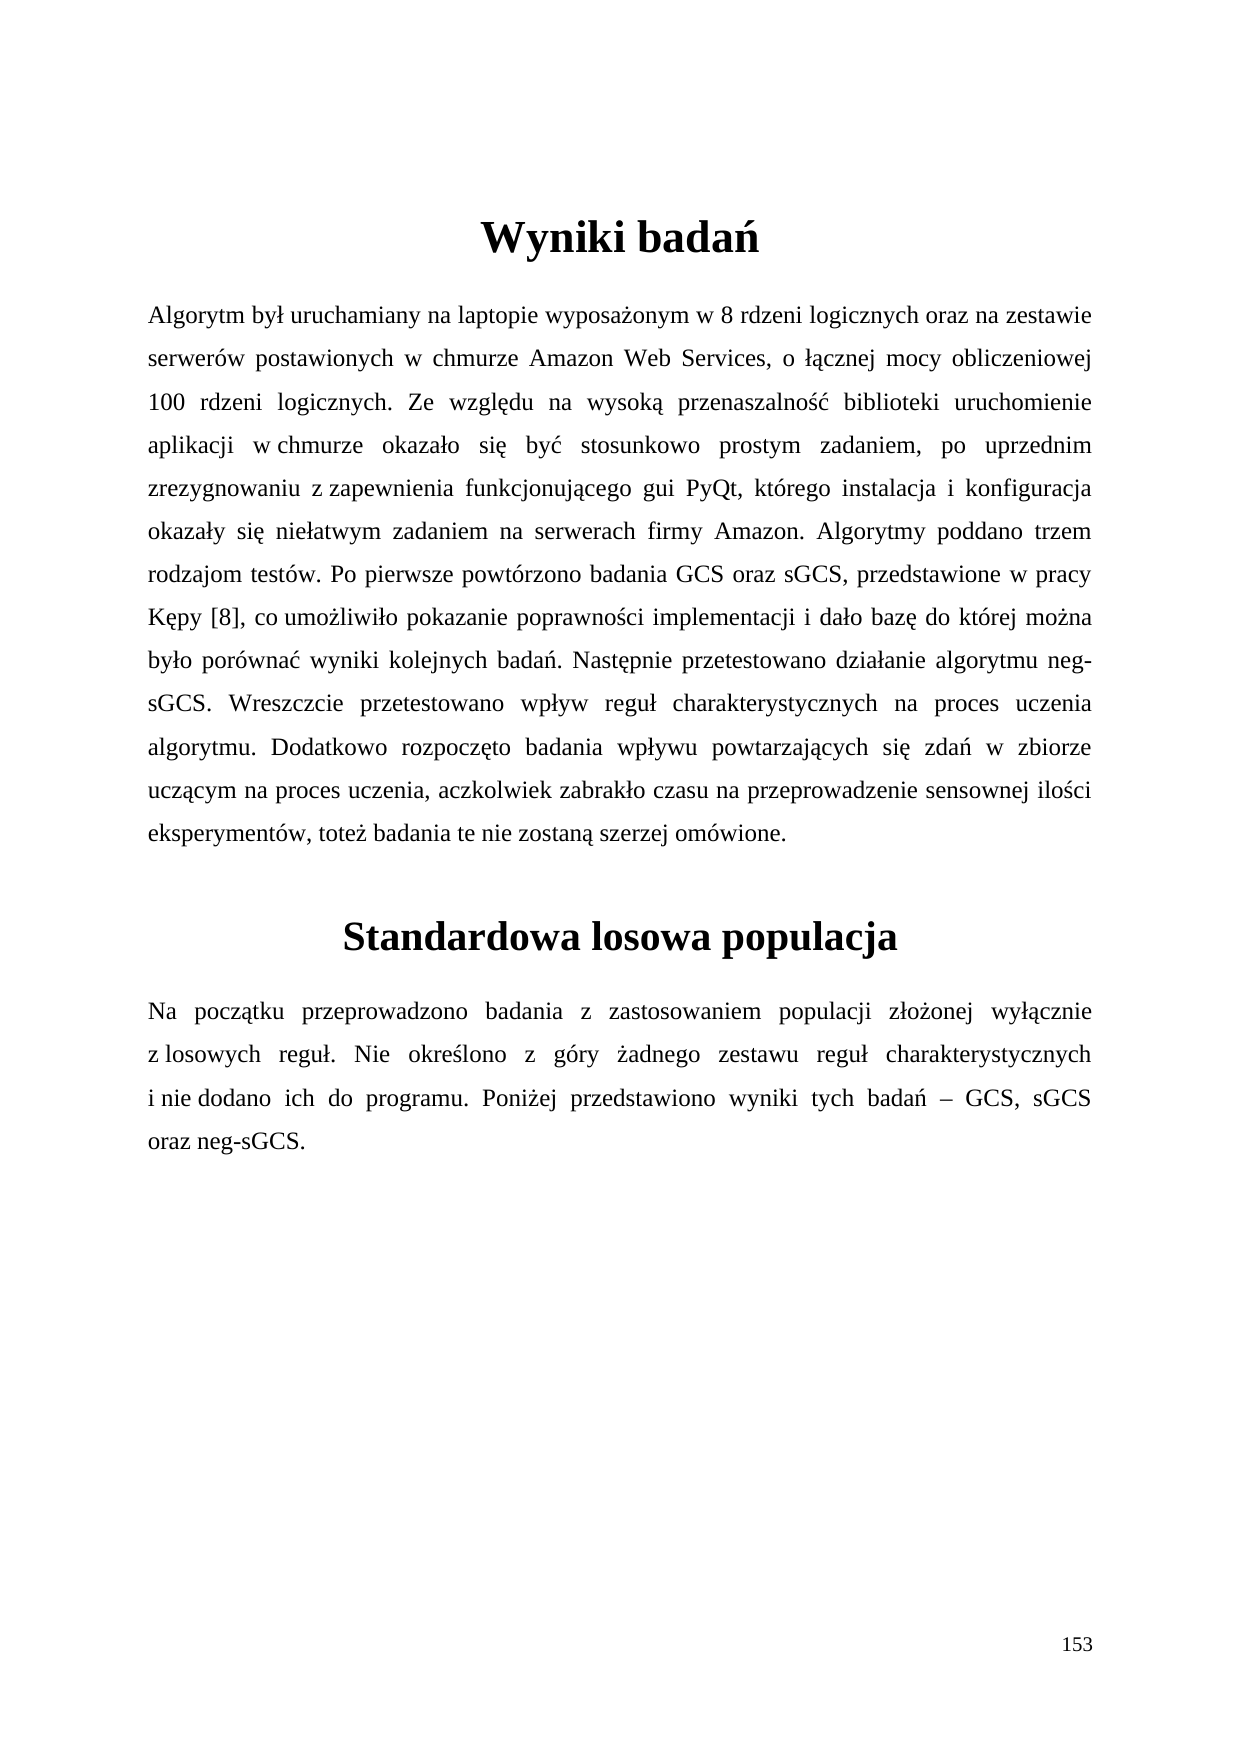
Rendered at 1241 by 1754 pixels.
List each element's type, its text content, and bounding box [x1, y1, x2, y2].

text Na początku przeprowadzono badania z zastosowaniem populacji złożonej wyłącznie z losowych reguł. Nie określono z góry żadnego zestawu reguł charakterystycznych i nie dodano ich do programu. Poniżej przedstawiono wyniki tych badań – GCS, sGCS oraz neg-sGCS. [148, 996, 1093, 1154]
text Wyniki badań [148, 210, 1093, 263]
text Algorytm był uruchamiany na laptopie wyposażonym w 8 rdzeni logicznych oraz na zestawie serwerów postawionych w chmurze Amazon Web Services, o łącznej mocy obliczeniowej 100 rdzeni logicznych. Ze względu na wysoką przenaszalność biblioteki uruchomienie aplikacji w chmurze okazało się być stosunkowo prostym zadaniem, po uprzednim zrezygnowaniu z zapewnienia funkcjonującego gui PyQt, którego instalacja i konfiguracja okazały się niełatwym zadaniem na serwerach firmy Amazon. Algorytmy poddano trzem rodzajom testów. Po pierwsze powtórzono badania GCS oraz sGCS, przedstawione w pracy Kępy , co umożliwiło pokazanie poprawności implementacji i dało bazę do której można było porównać wyniki kolejnych badań. Następnie przetestowano działanie algorytmu neg-sGCS. Wreszczcie przetestowano wpływ reguł charakterystycznych na proces uczenia algorytmu. Dodatkowo rozpoczęto badania wpływu powtarzających się zdań w zbiorze uczącym na proces uczenia, aczkolwiek zabrakło czasu na przeprowadzenie sensownej ilości eksperymentów, toteż badania te nie zostaną szerzej omówione. [148, 300, 1093, 847]
text Standardowa losowa populacja [148, 911, 1093, 959]
